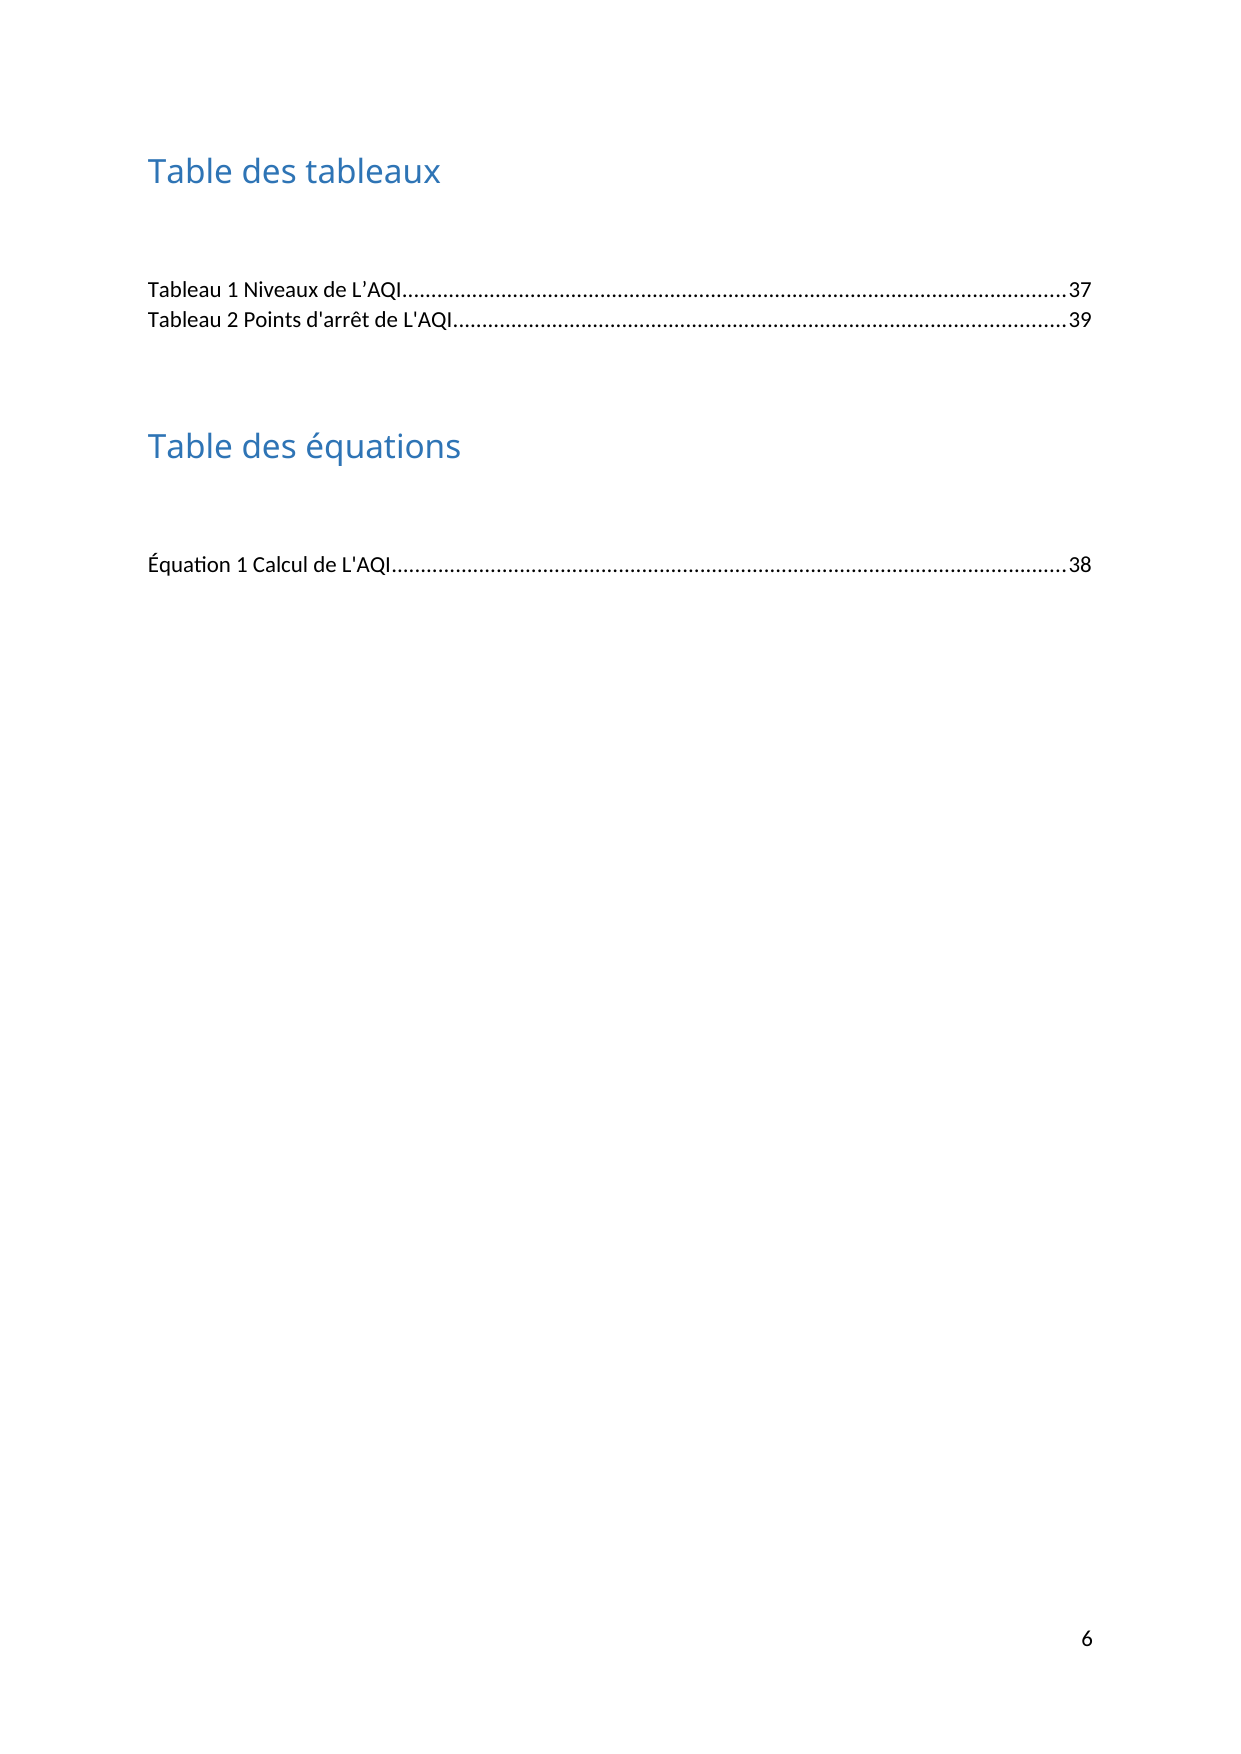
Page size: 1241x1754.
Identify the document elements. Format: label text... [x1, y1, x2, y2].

text Tableau 1 Niveaux de L’AQI 37 [148, 275, 1093, 303]
subtitle Table des tableaux [148, 148, 1093, 193]
subtitle Table des équations [148, 423, 1093, 468]
text Tableau 2 Points d'arrêt de L'AQI 39 [148, 306, 1093, 333]
text Équation 1 Calcul de L'AQI 38 [148, 551, 1093, 578]
